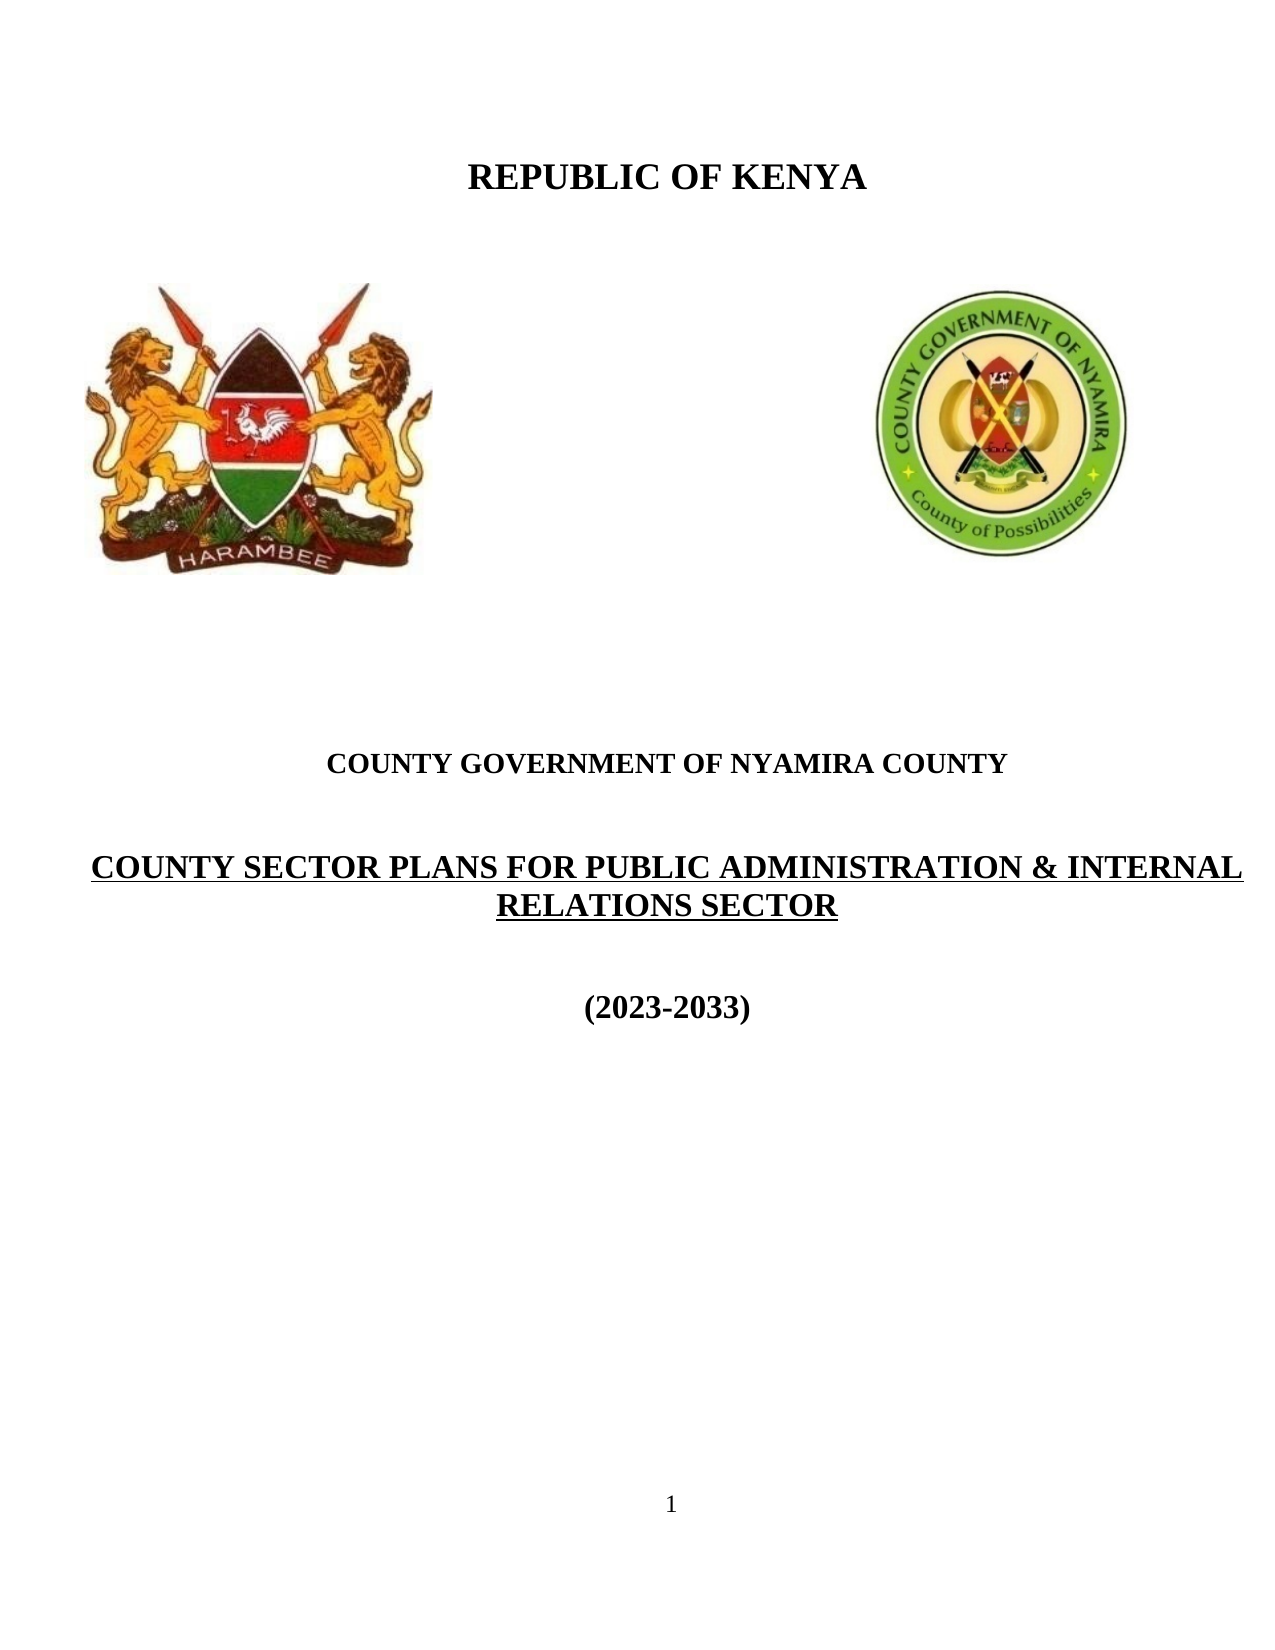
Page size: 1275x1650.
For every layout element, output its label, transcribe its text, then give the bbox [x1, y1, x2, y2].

text (2023-2033) [84, 987, 1250, 1026]
picture [84, 283, 433, 575]
picture [854, 284, 1150, 572]
text COUNTY GOVERNMENT OF NYAMIRA COUNTY [84, 747, 1250, 780]
text COUNTY SECTOR PLANS FOR PUBLIC ADMINISTRATION & INTERNAL RELATIONS SECTOR [84, 847, 1250, 924]
text REPUBLIC OF KENYA [84, 154, 1250, 197]
